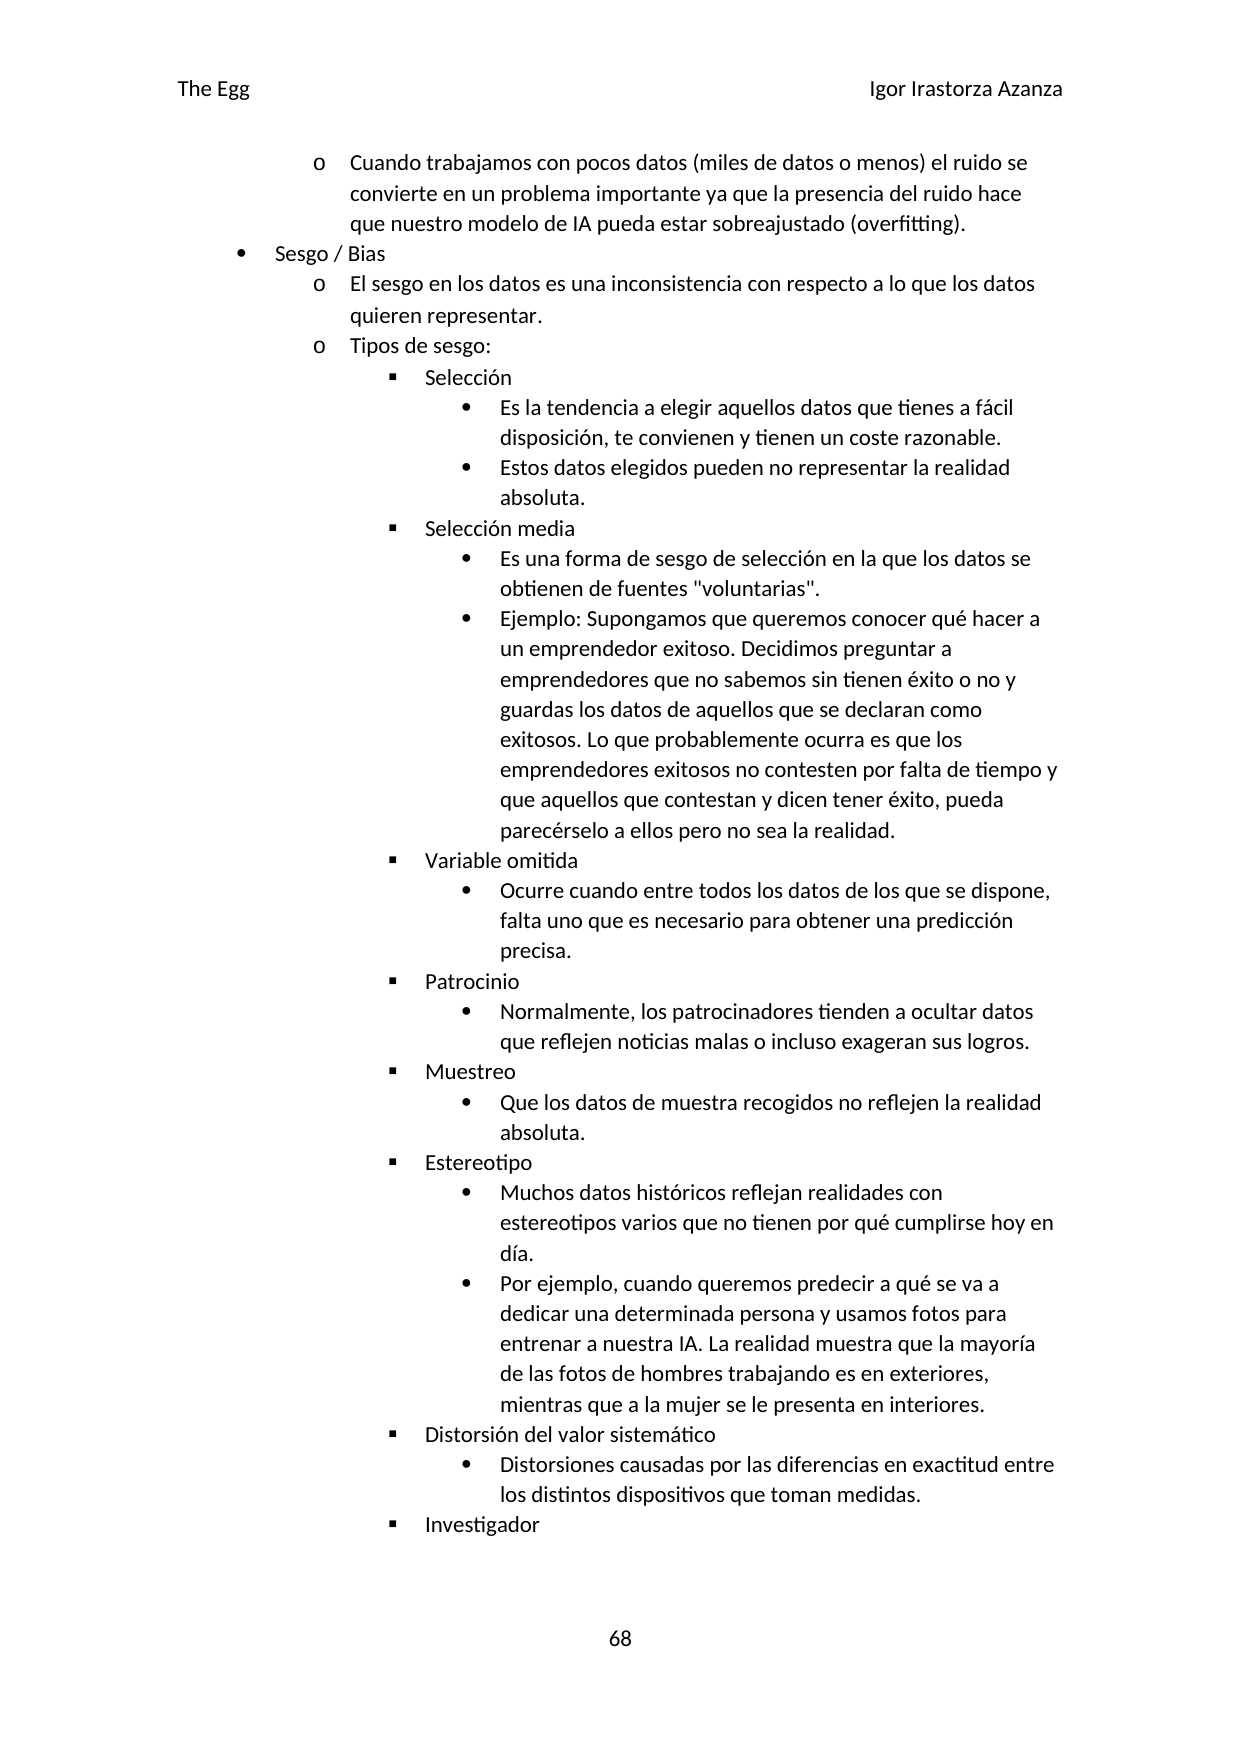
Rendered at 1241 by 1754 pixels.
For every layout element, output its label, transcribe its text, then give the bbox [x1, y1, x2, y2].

list Cuando trabajamos con pocos datos (miles de datos o menos) el ruido se convierte en un problema importante ya que la presencia del ruido hace que nuestro modelo de IA pueda estar sobreajustado (overfitting). [312, 148, 1063, 237]
list Variable omitida [387, 846, 1063, 874]
list Distorsiones causadas por las diferencias en exactitud entre los distintos dispositivos que toman medidas. [462, 1450, 1063, 1508]
list Estereotipo [387, 1148, 1063, 1176]
list Normalmente, los patrocinadores tienden a ocultar datos que reflejen noticias malas o incluso exageran sus logros. [462, 997, 1063, 1055]
list Muestreo [387, 1057, 1063, 1085]
list Distorsión del valor sistemático [387, 1420, 1063, 1448]
list Sesgo / Bias [237, 239, 1063, 267]
list Selección media [387, 514, 1063, 542]
list Ejemplo: Supongamos que queremos conocer qué hacer a un emprendedor exitoso. Decidimos preguntar a emprendedores que no sabemos sin tienen éxito o no y guardas los datos de aquellos que se declaran como exitosos. Lo que probablemente ocurra es que los emprendedores exitosos no contesten por falta de tiempo y que aquellos que contestan y dicen tener éxito, pueda parecérselo a ellos pero no sea la realidad. [462, 604, 1063, 844]
list Ocurre cuando entre todos los datos de los que se dispone, falta uno que es necesario para obtener una predicción precisa. [462, 876, 1063, 964]
list El sesgo en los datos es una inconsistencia con respecto a lo que los datos quieren representar. [312, 269, 1063, 329]
list Investigador [387, 1511, 1063, 1538]
list Selección [387, 363, 1063, 391]
list Estos datos elegidos pueden no representar la realidad absoluta. [462, 453, 1063, 511]
list Es la tendencia a elegir aquellos datos que tienes a fácil disposición, te convienen y tienen un coste razonable. [462, 393, 1063, 451]
list Tipos de sesgo: [312, 331, 1063, 360]
list Patrocinio [387, 967, 1063, 995]
list Que los datos de muestra recogidos no reflejen la realidad absoluta. [462, 1088, 1063, 1146]
list Es una forma de sesgo de selección en la que los datos se obtienen de fuentes "voluntarias". [462, 544, 1063, 602]
list Muchos datos históricos reflejan realidades con estereotipos varios que no tienen por qué cumplirse hoy en día. [462, 1178, 1063, 1267]
list Por ejemplo, cuando queremos predecir a qué se va a dedicar una determinada persona y usamos fotos para entrenar a nuestra IA. La realidad muestra que la mayoría de las fotos de hombres trabajando es en exteriores, mientras que a la mujer se le presenta en interiores. [462, 1269, 1063, 1418]
